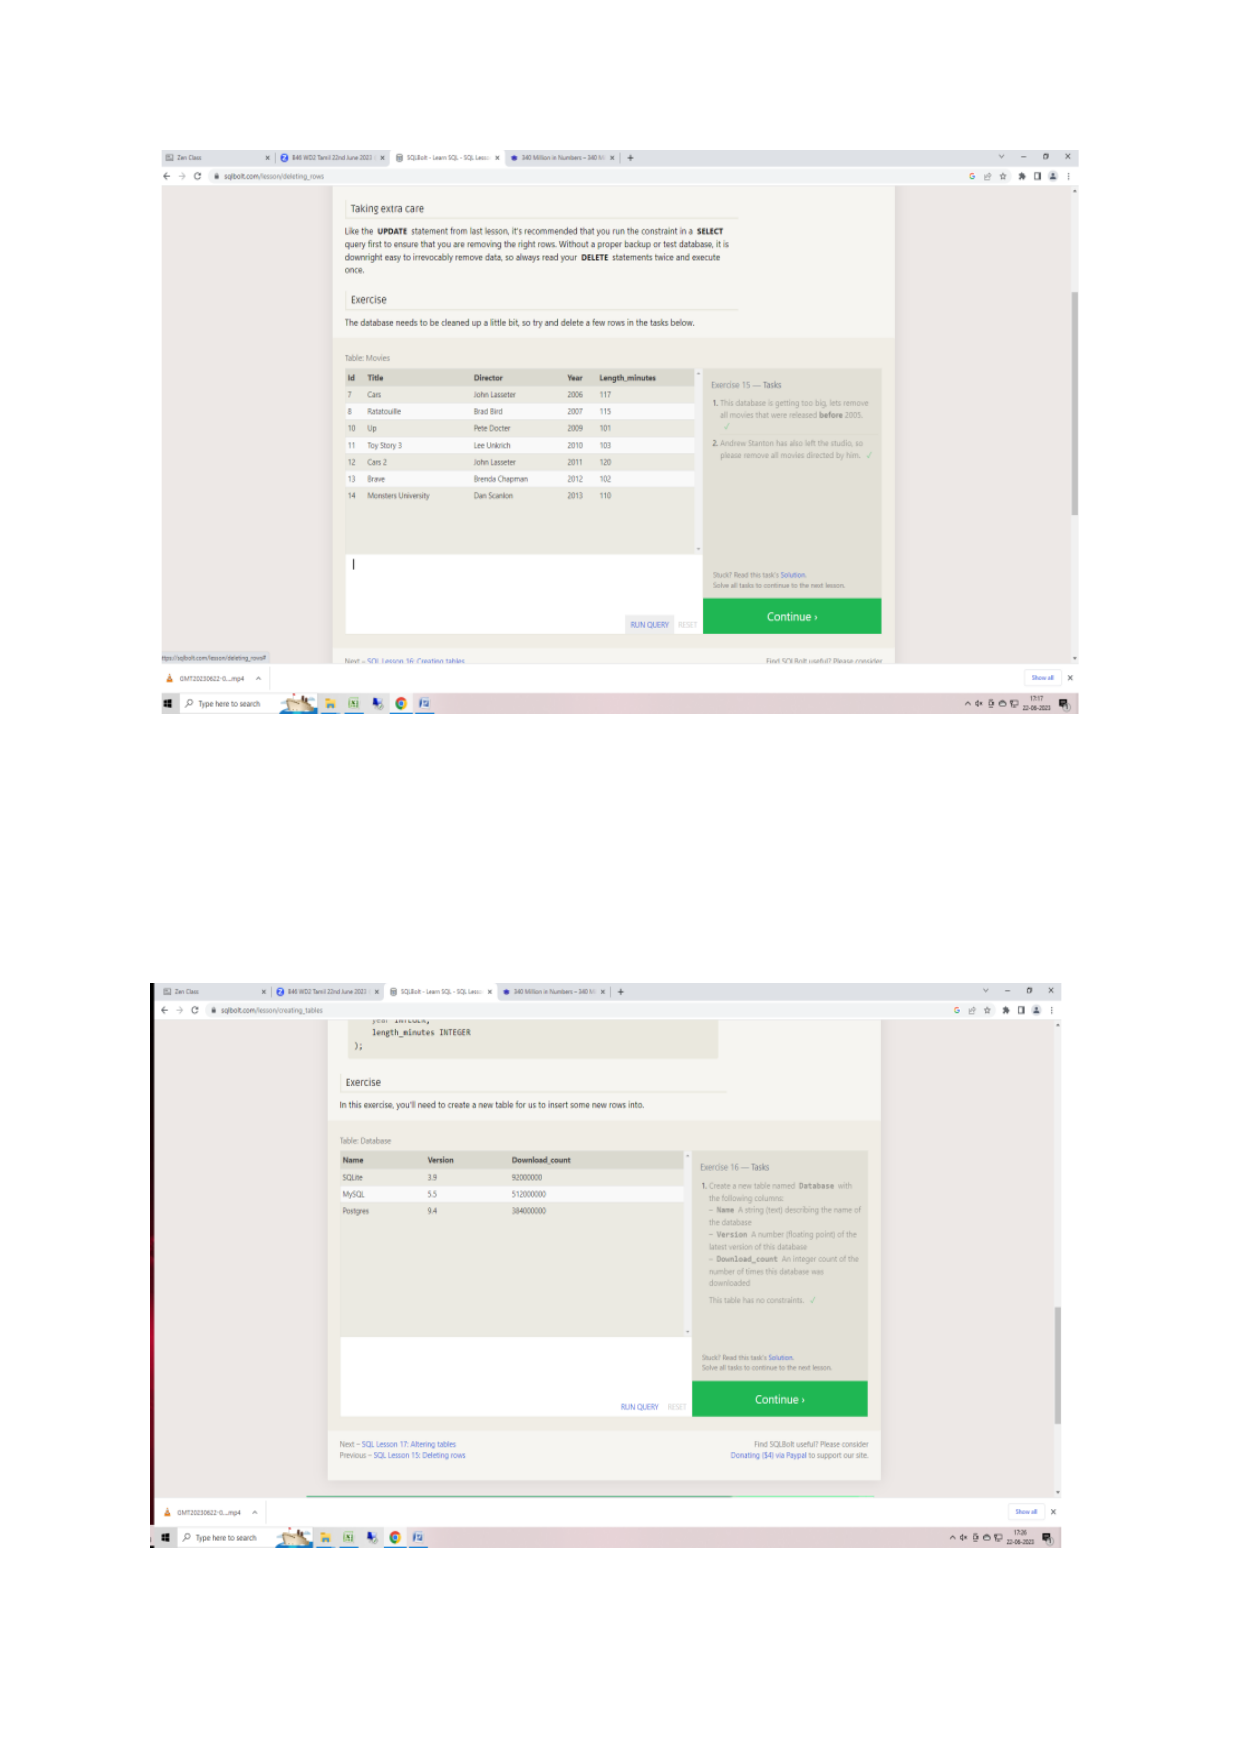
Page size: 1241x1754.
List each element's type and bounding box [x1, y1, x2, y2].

picture [161, 150, 1079, 714]
picture [150, 983, 1062, 1548]
